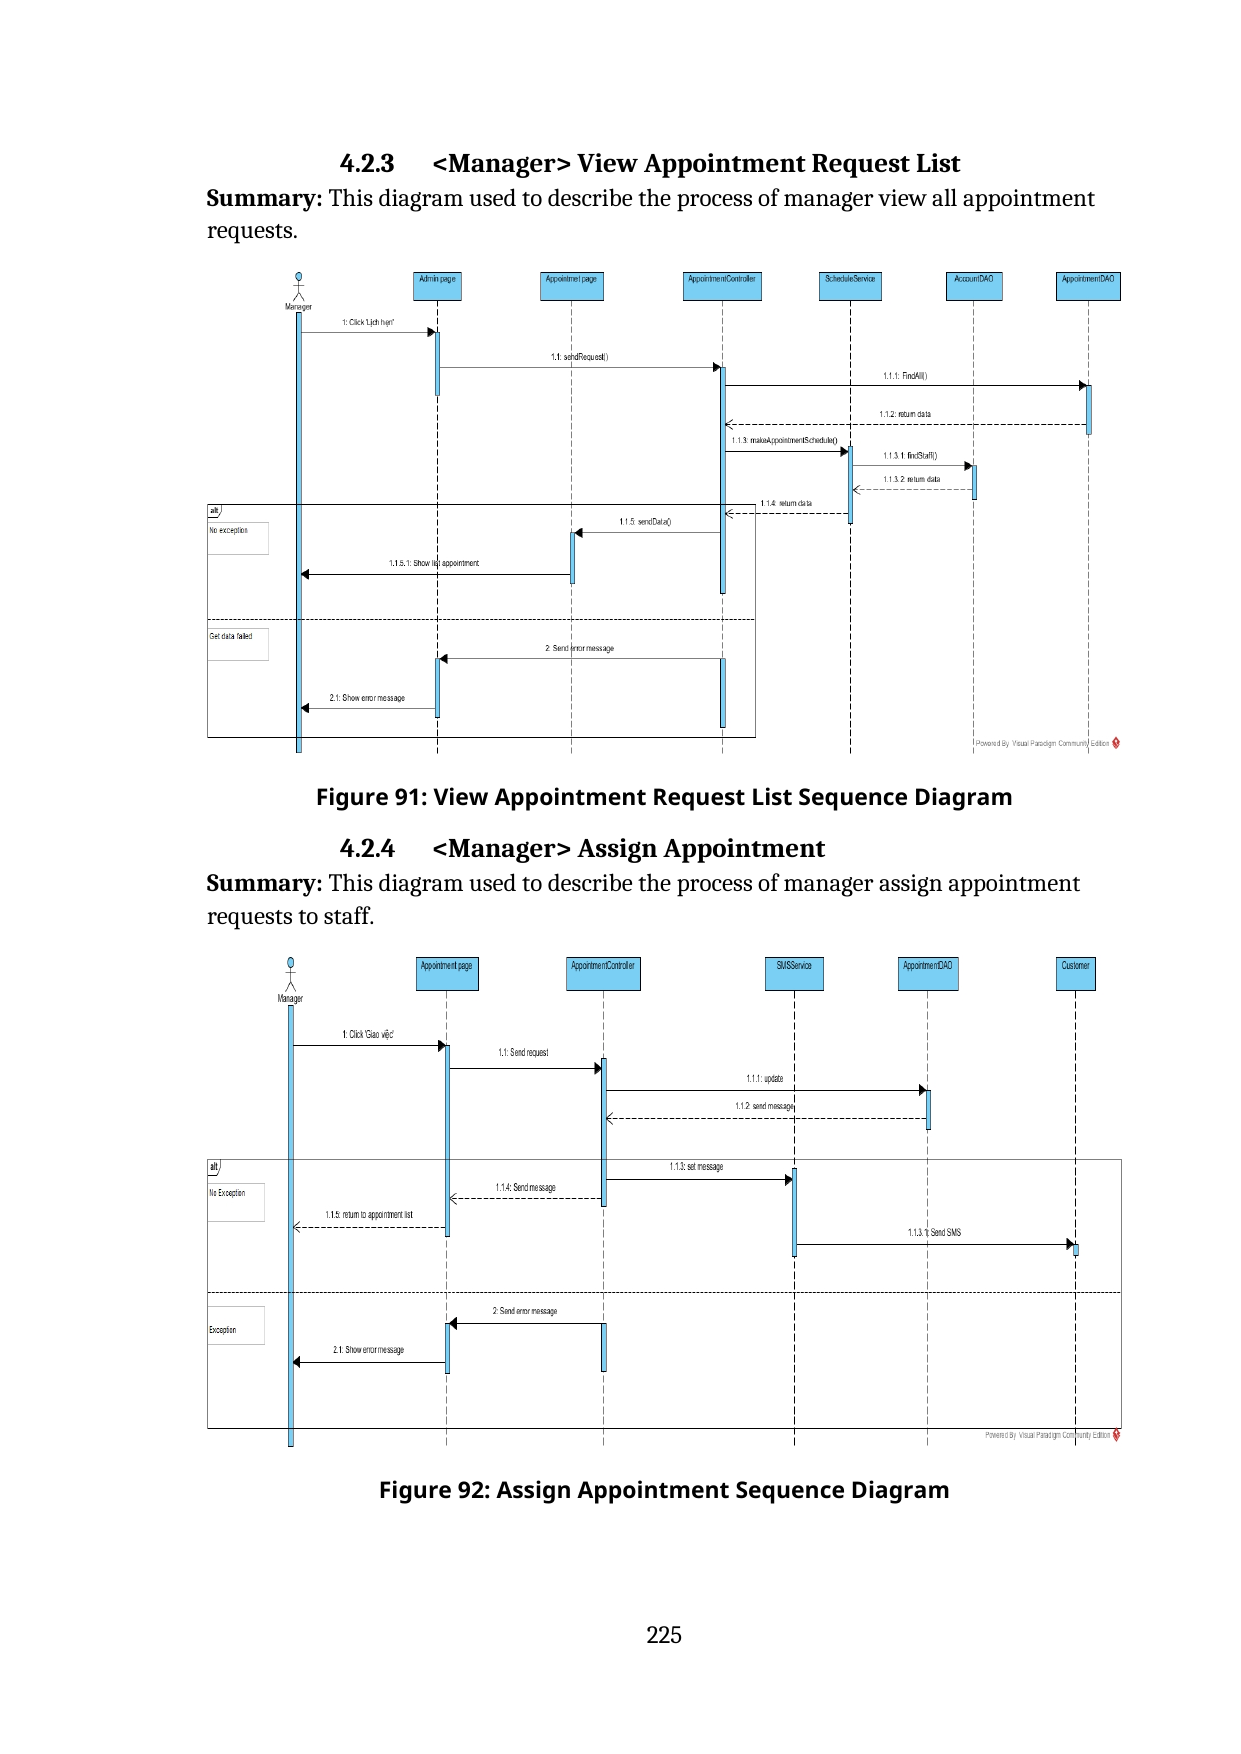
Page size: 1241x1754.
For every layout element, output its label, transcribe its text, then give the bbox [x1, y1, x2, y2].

picture [206, 270, 1123, 756]
subtitle <Manager> Assign Appointment [340, 833, 1122, 864]
text Summary: This diagram used to describe the process of manager view all appointment requests. [207, 183, 1122, 245]
picture [206, 955, 1123, 1450]
text Summary: This diagram used to describe the process of manager assign appointment requests to staff. [207, 869, 1122, 930]
subtitle <Manager> View Appointment Request List [340, 148, 1122, 179]
